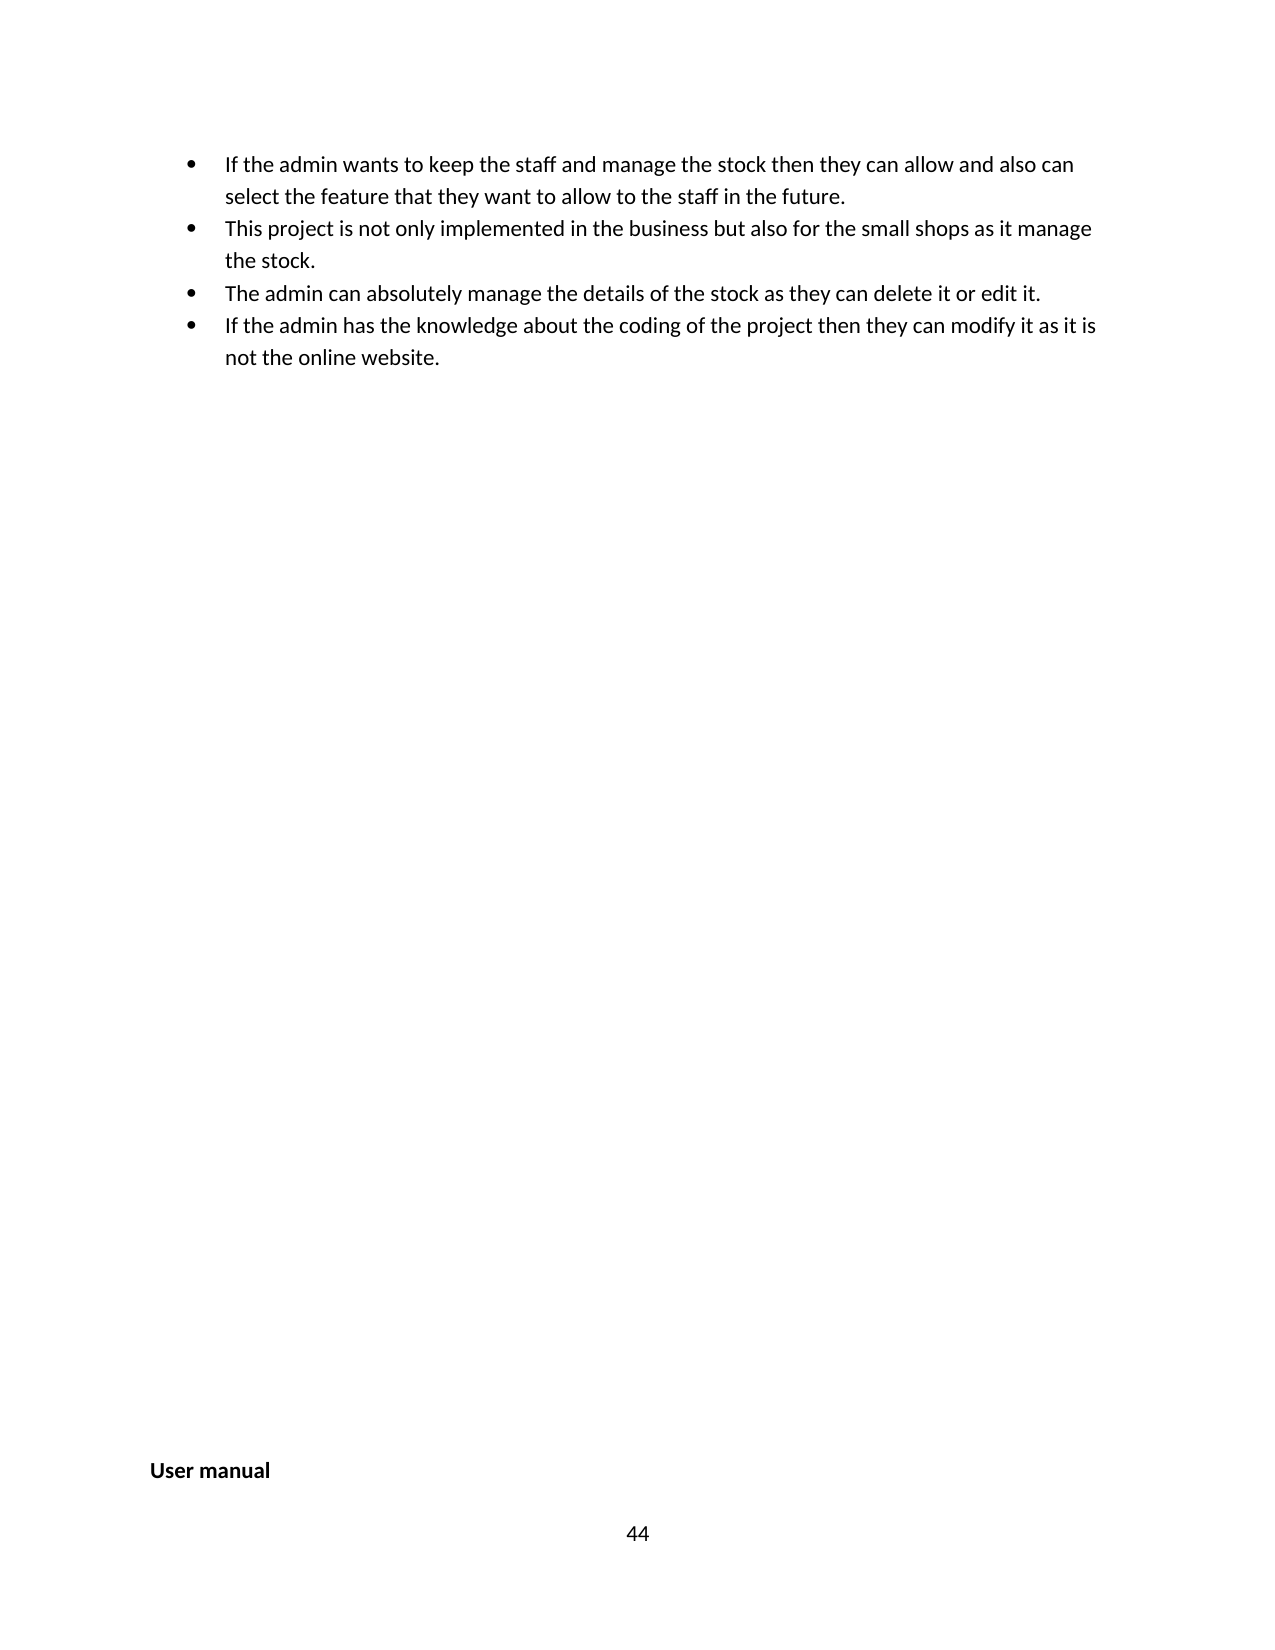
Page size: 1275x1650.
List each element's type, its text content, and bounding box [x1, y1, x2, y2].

list If the admin has the knowledge about the coding of the project then they can modify it as it is not the online website. [187, 311, 1125, 371]
list The admin can absolutely manage the details of the stock as they can delete it or edit it. [187, 279, 1125, 307]
text User manual [150, 1457, 1125, 1484]
list If the admin wants to keep the staff and manage the stock then they can allow and also can select the feature that they want to allow to the staff in the future. [187, 150, 1125, 210]
list This project is not only implemented in the business but also for the small shops as it manage the stock. [187, 214, 1125, 274]
